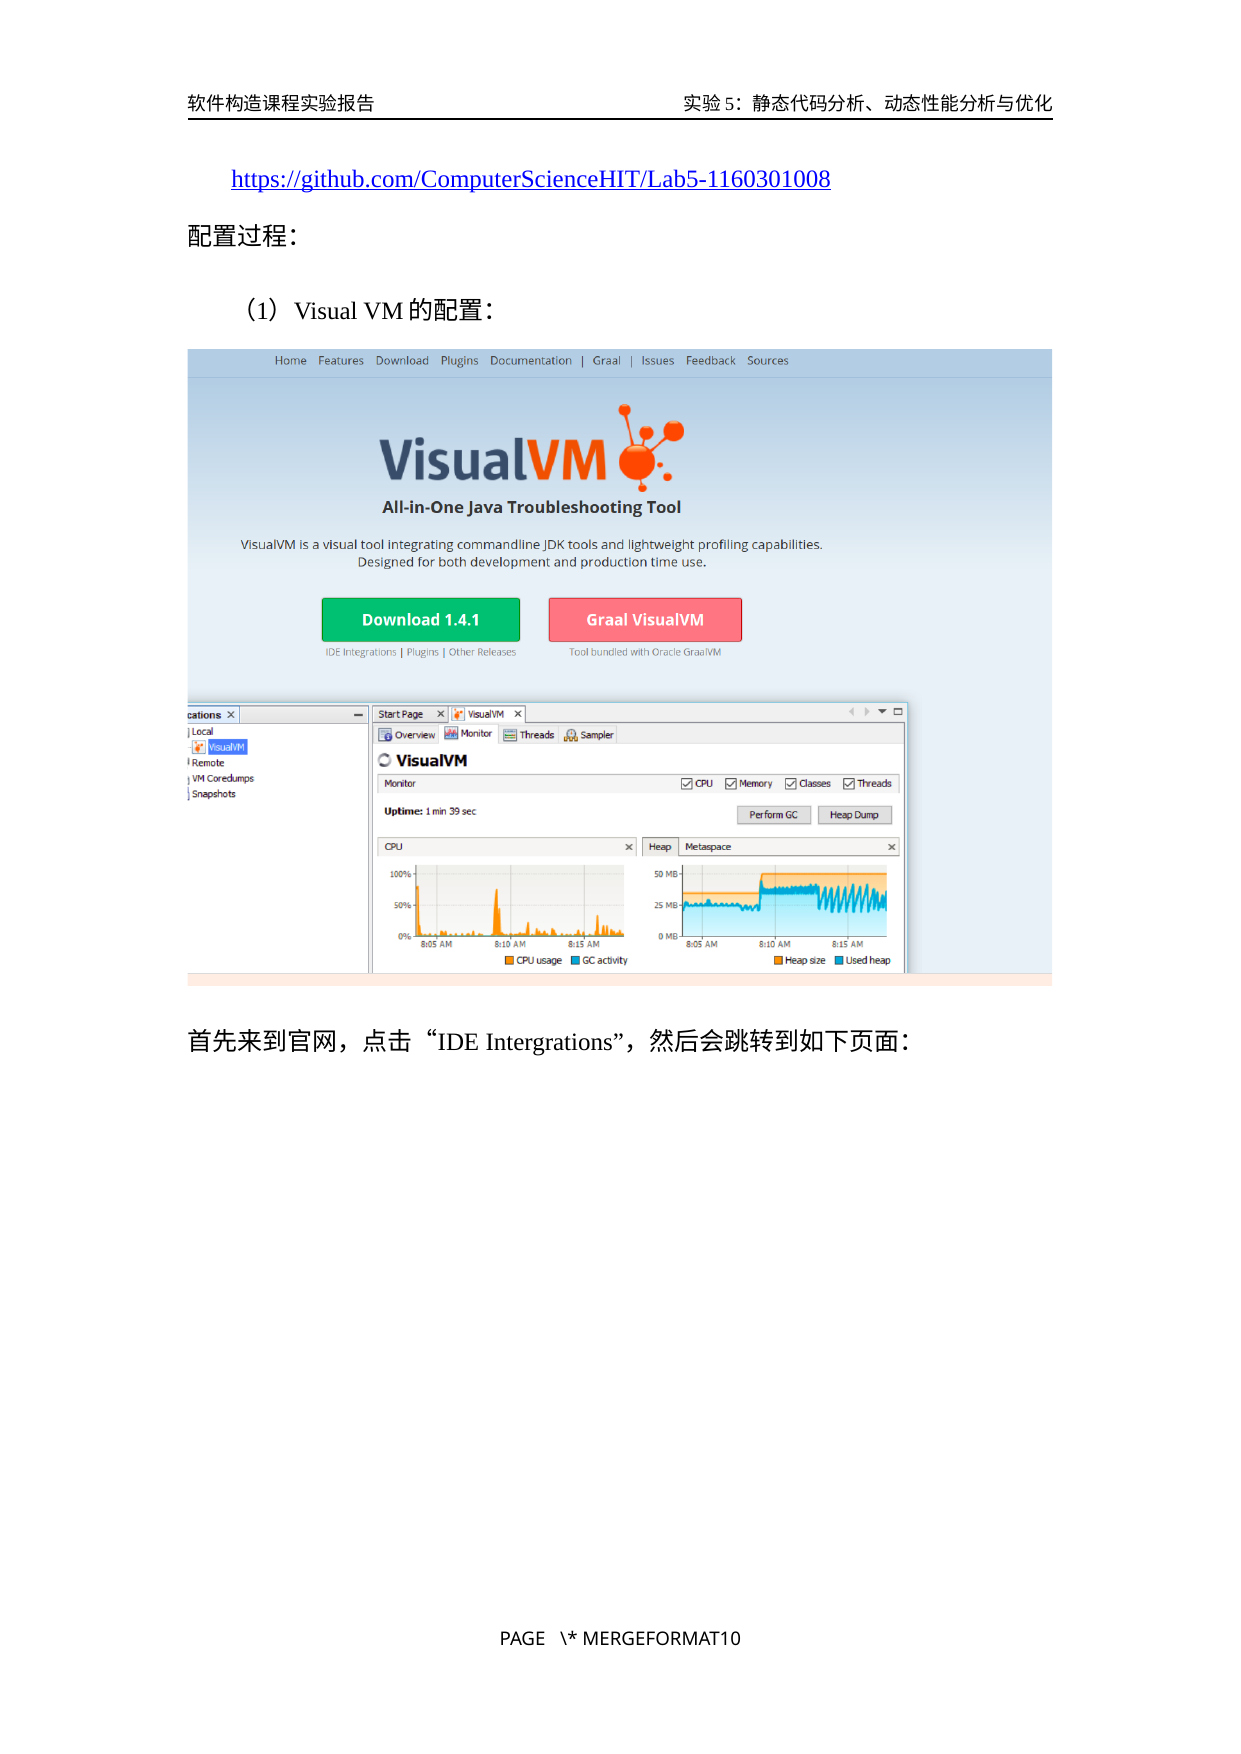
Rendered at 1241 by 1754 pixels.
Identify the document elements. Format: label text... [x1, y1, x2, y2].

text 首先来到官网，点击“IDE Intergrations”，然后会跳转到如下页面： [187, 1007, 1053, 1072]
text 配置过程： [187, 202, 1053, 267]
list Visual VM的配置： [187, 276, 1053, 341]
text https://github.com/ComputerScienceHIT/Lab5-1160301008 [187, 162, 1053, 194]
picture [187, 349, 1053, 986]
